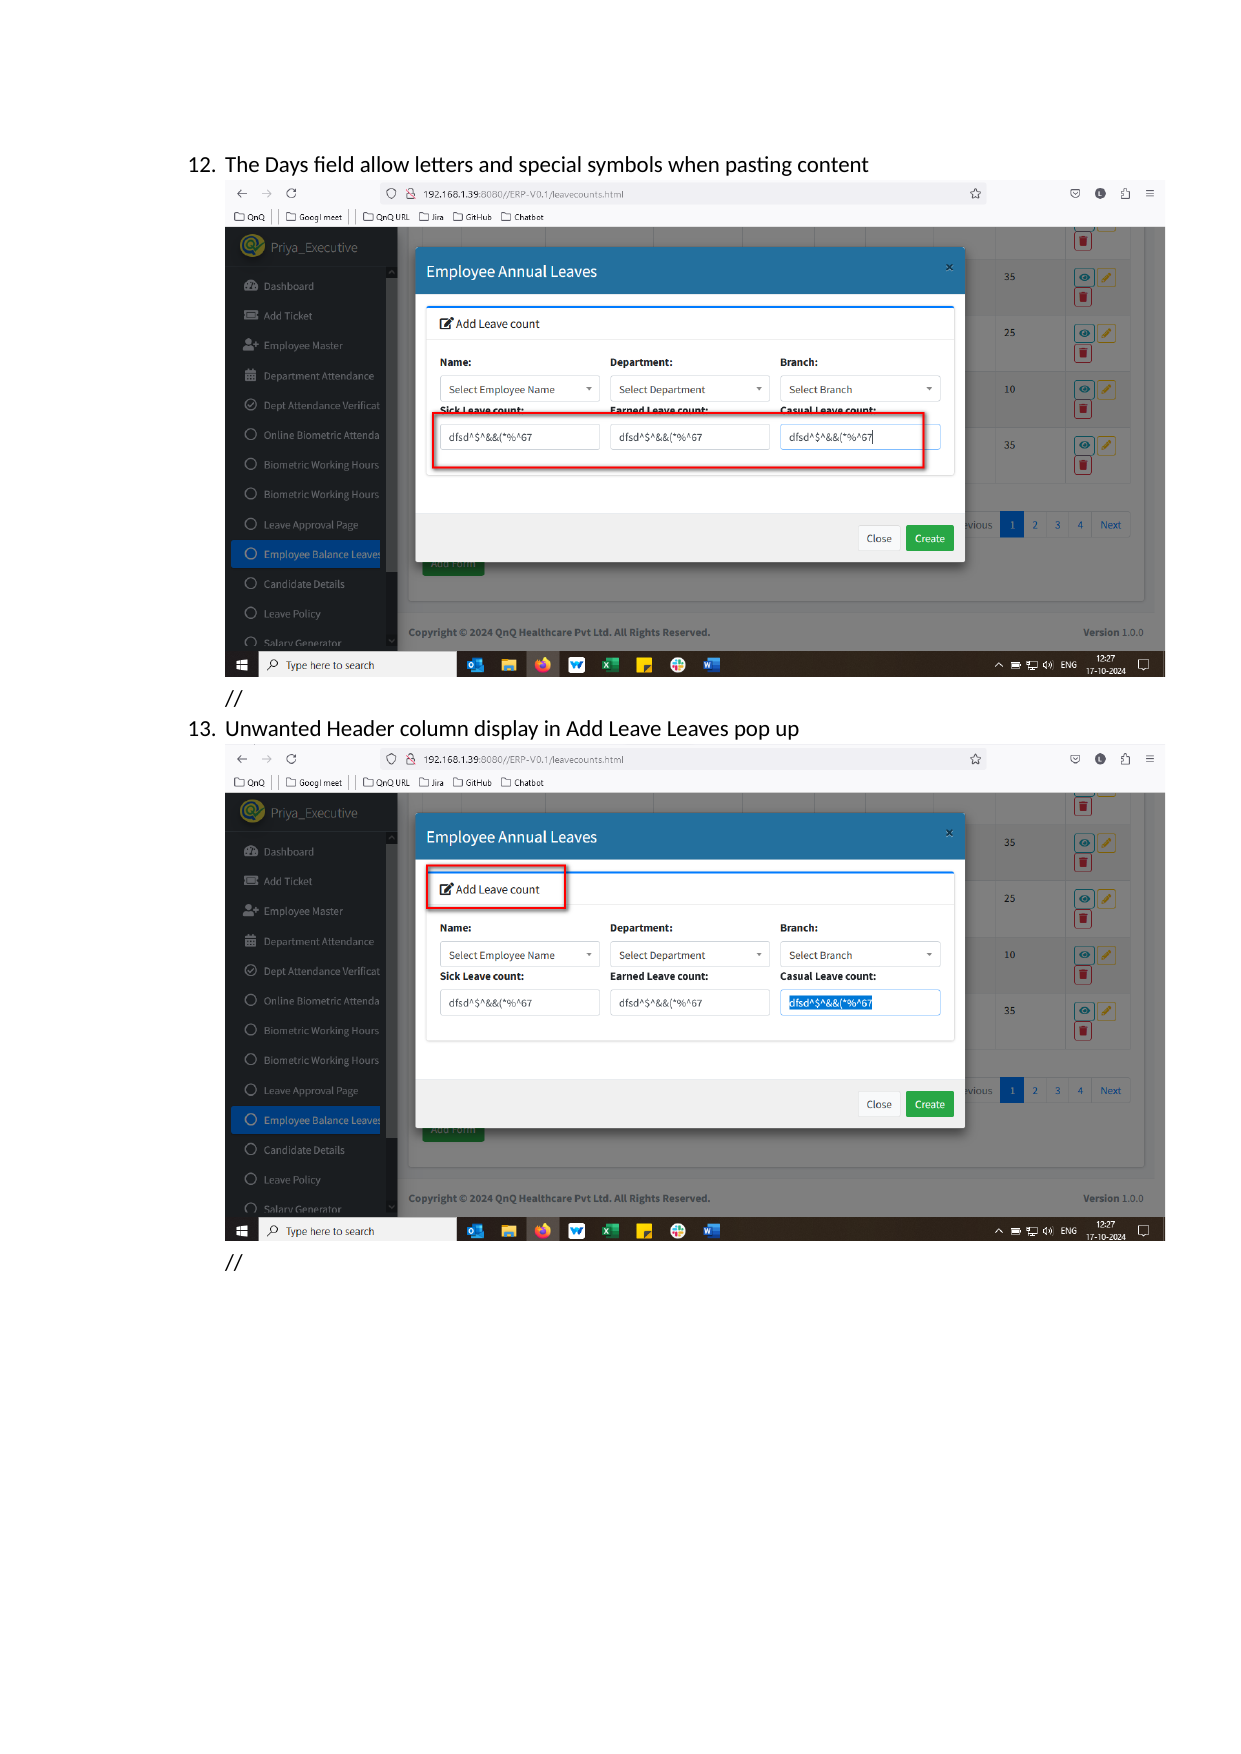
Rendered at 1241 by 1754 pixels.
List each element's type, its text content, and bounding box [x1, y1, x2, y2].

picture [225, 180, 1166, 677]
picture [225, 744, 1166, 1241]
